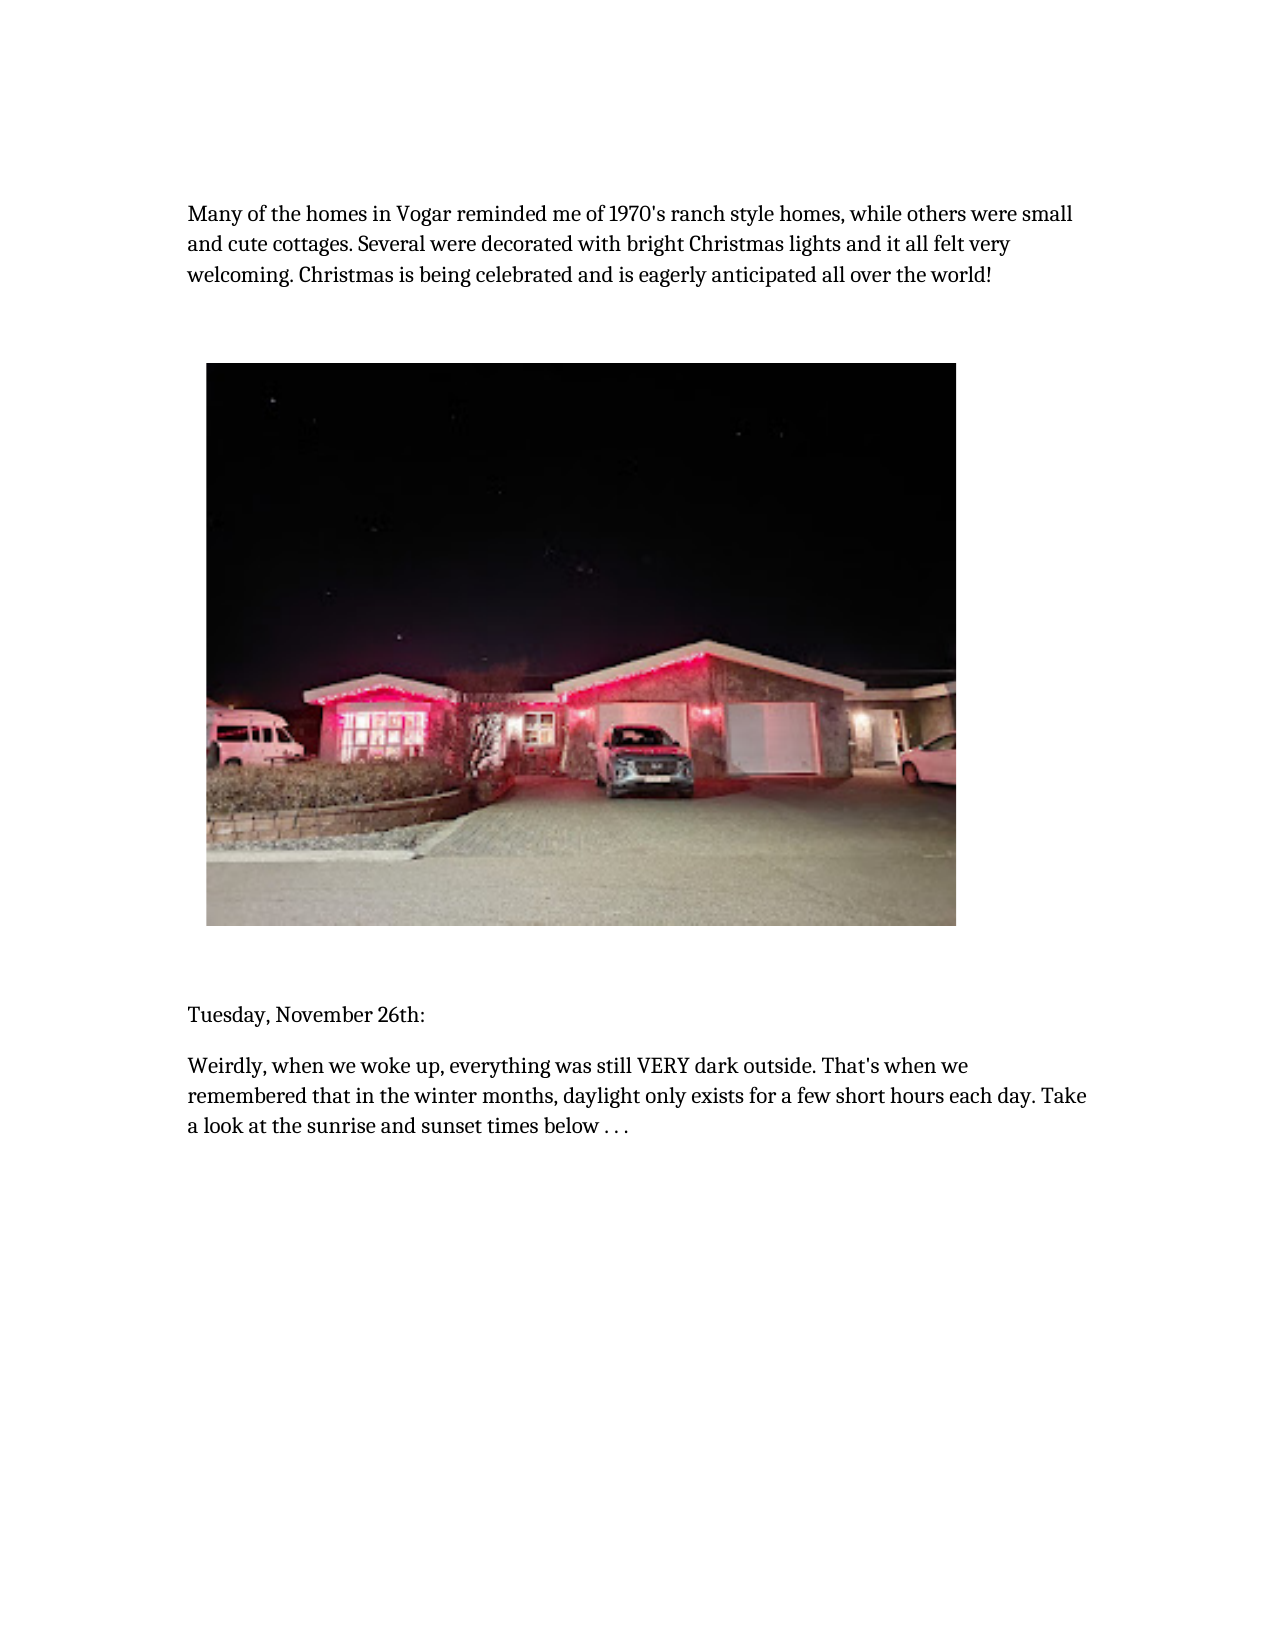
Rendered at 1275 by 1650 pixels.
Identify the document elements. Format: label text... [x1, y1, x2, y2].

picture [206, 363, 957, 926]
text Many of the homes in Vogar reminded me of 1970's ranch style homes, while others were small and cute cottages. Several were decorated with bright Christmas lights and it all felt very welcoming. Christmas is being celebrated and is eagerly anticipated all over the world! [187, 201, 1087, 288]
text Tuesday, November 26th: [187, 1002, 1087, 1028]
text Weirdly, when we woke up, everything was still VERY dark outside. That's when we remembered that in the winter months, daylight only exists for a few short hours each day. Take a look at the sunrise and sunset times below . . . [187, 1053, 1087, 1139]
